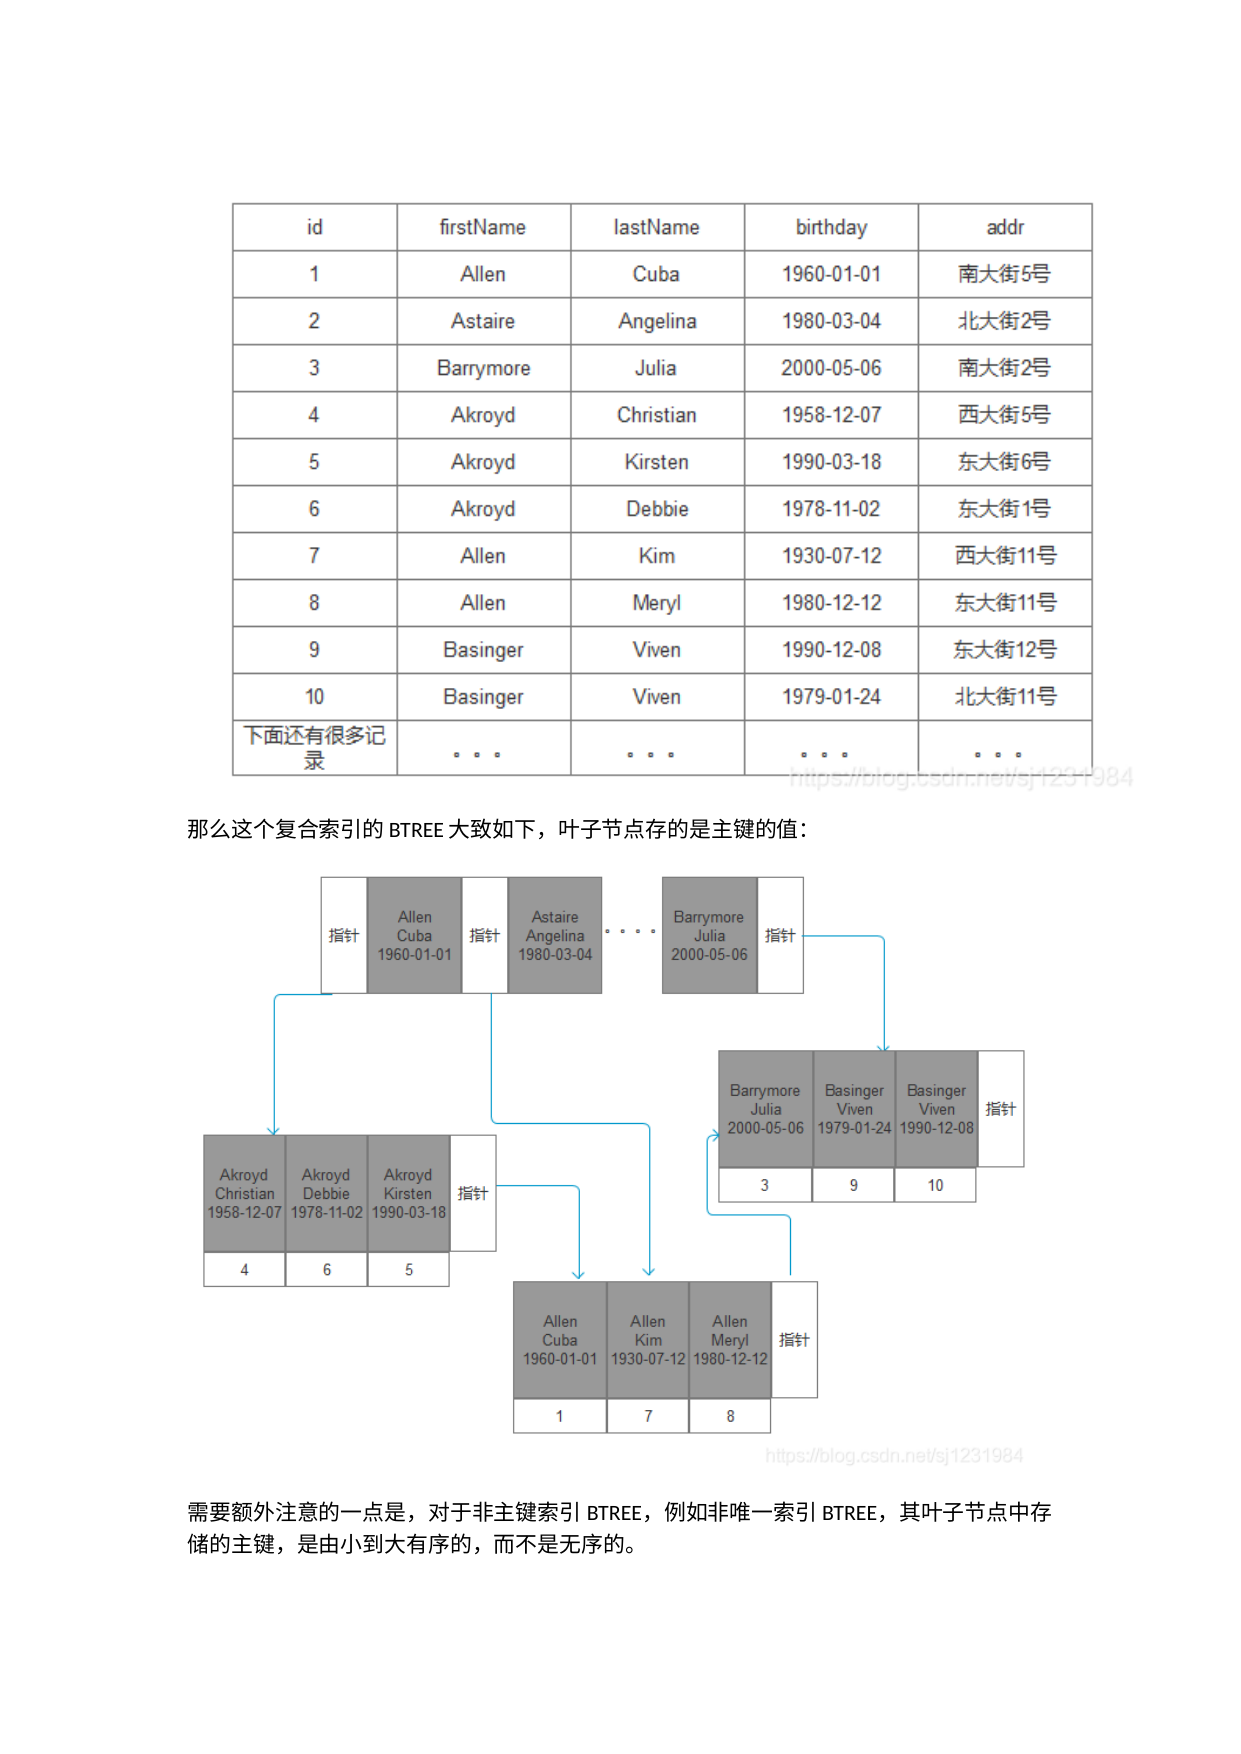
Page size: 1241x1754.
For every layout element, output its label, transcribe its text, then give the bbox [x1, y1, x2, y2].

text 需要额外注意的一点是，对于非主键索引BTREE，例如非唯一索引BTREE，其叶子节点中存储的主键，是由小到大有序的，而不是无序的。 [187, 1494, 1053, 1559]
text 那么这个复合索引的BTREE大致如下，叶子节点存的是主键的值： [187, 812, 1053, 844]
picture [187, 162, 1148, 806]
picture [187, 844, 1034, 1477]
